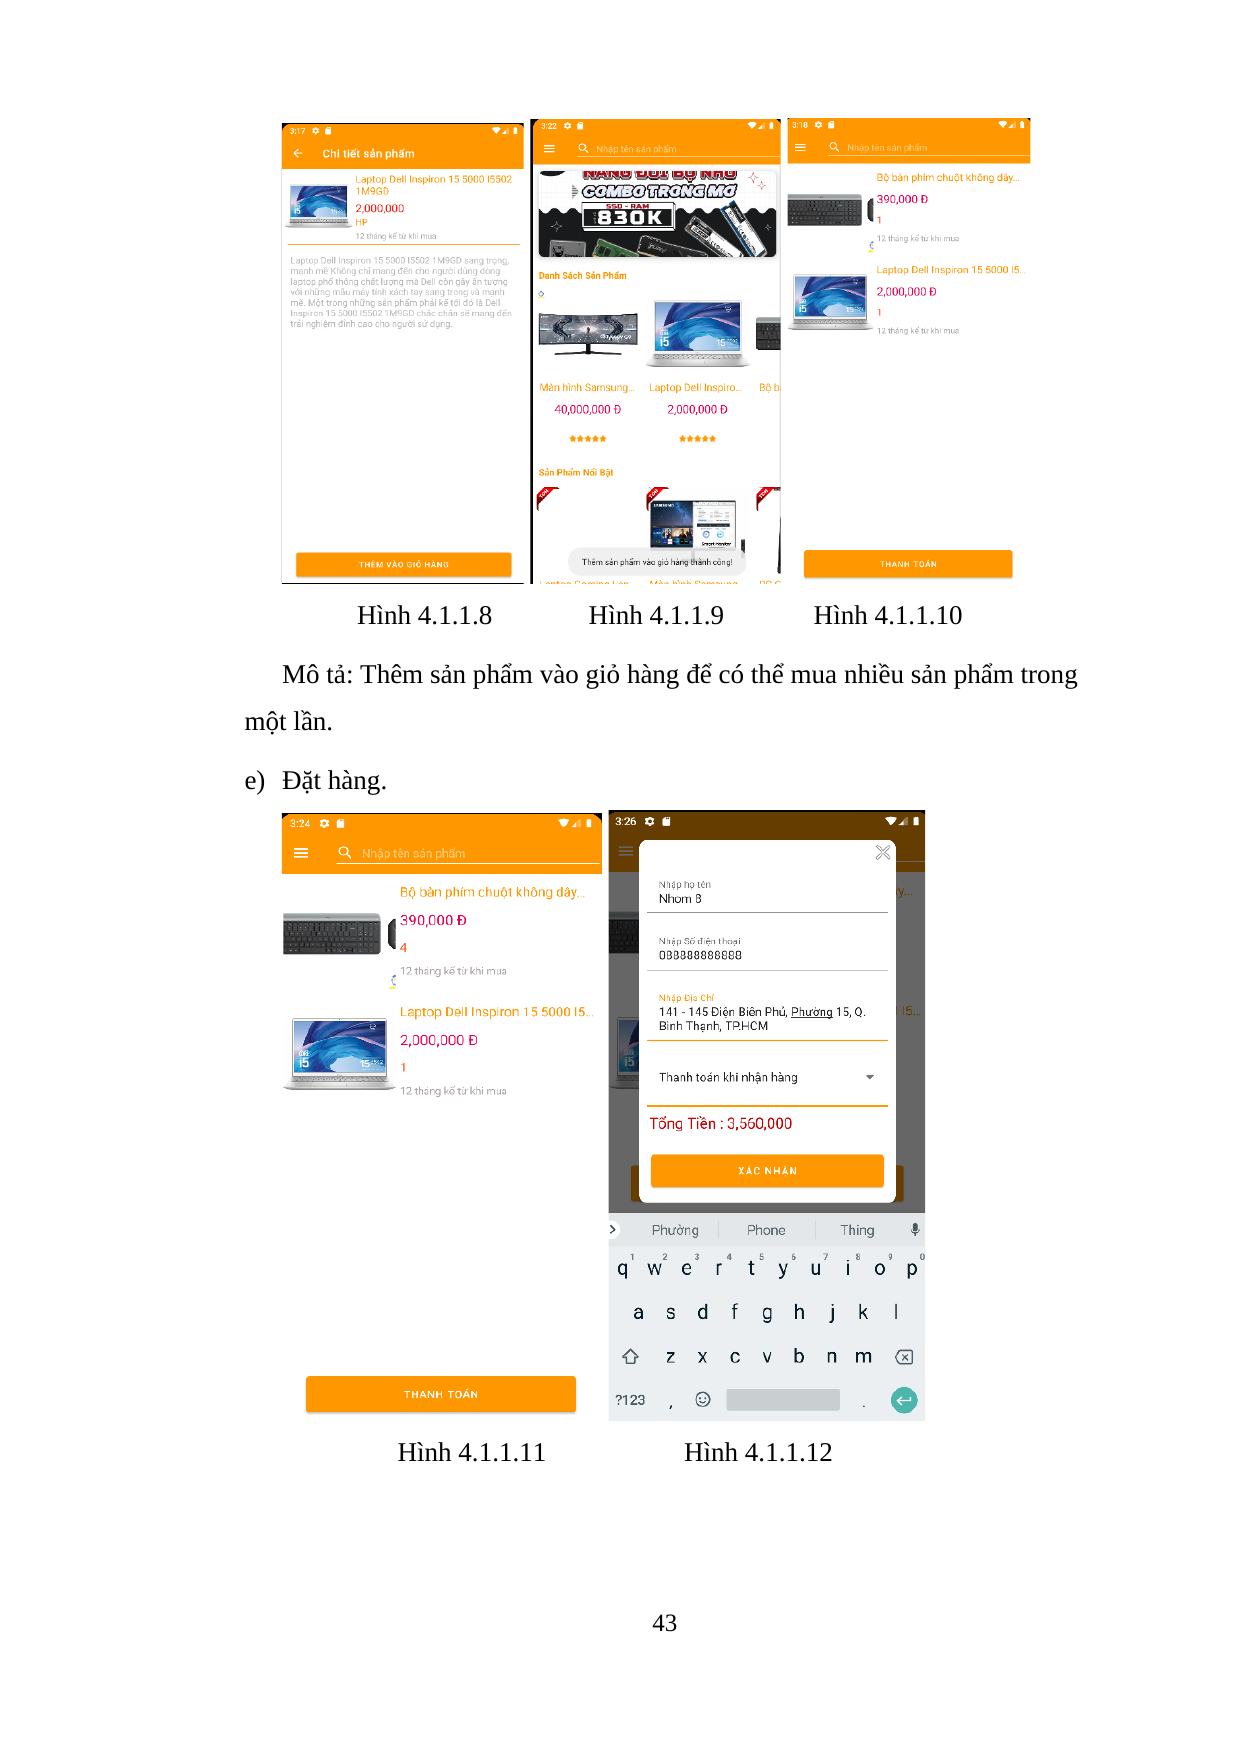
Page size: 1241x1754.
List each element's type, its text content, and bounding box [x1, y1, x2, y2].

list Đặt hàng. [244, 764, 1122, 795]
text Mô tả: Thêm sản phẩm vào giỏ hàng để có thể mua nhiều sản phẩm trong một lần. [244, 658, 1122, 736]
picture [530, 119, 781, 584]
picture [787, 118, 1031, 584]
text Hình 4.1.1.8 Hình 4.1.1.9 Hình 4.1.1.10 [282, 599, 1122, 630]
picture [281, 123, 524, 584]
picture [608, 810, 926, 1421]
text Hình 4.1.1.11 Hình 4.1.1.12 [282, 1436, 1122, 1467]
picture [281, 813, 602, 1421]
